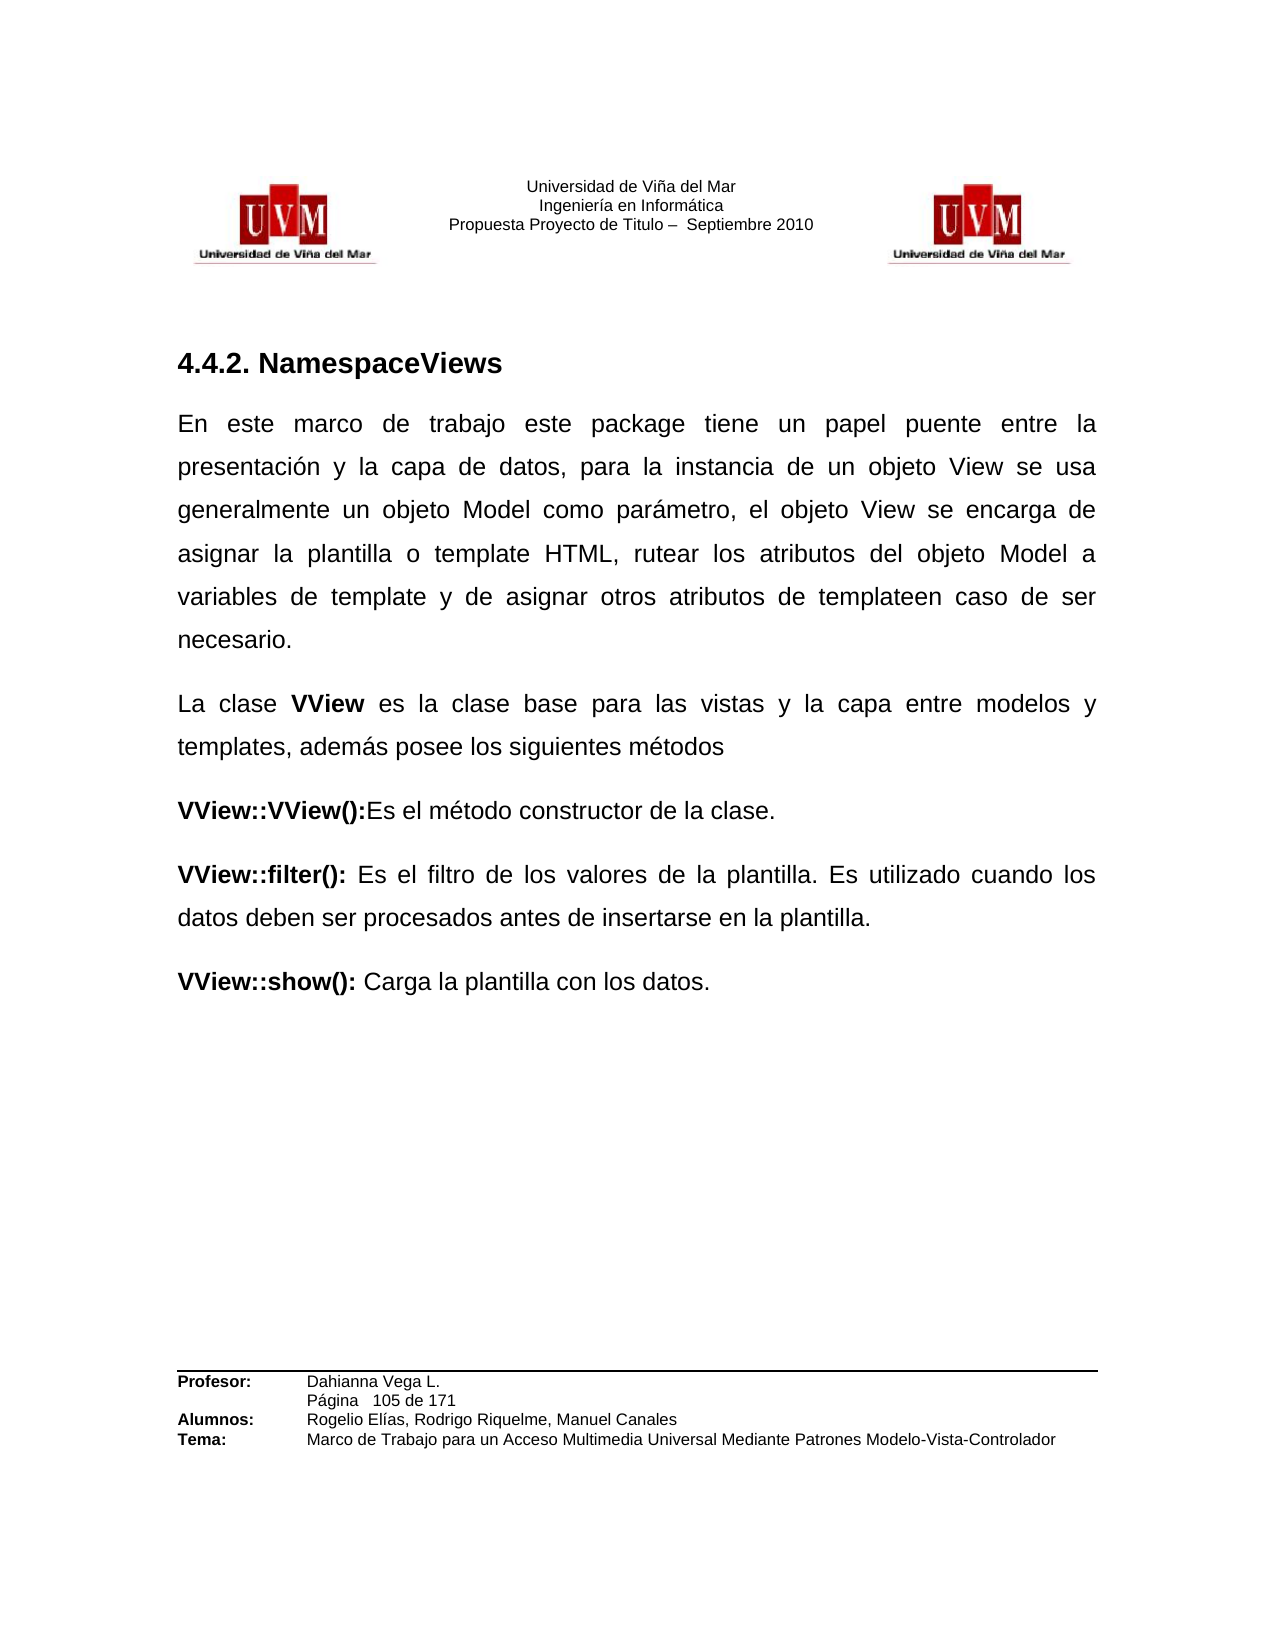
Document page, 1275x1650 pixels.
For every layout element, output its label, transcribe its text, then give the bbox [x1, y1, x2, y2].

text VView::show(): Carga la plantilla con los datos. [177, 967, 1098, 996]
picture [177, 176, 390, 267]
text En este marco de trabajo este package tiene un papel puente entre la presentación y la capa de datos, para la instancia de un objeto View se usa generalmente un objeto Model como parámetro, el objeto View se encarga de asignar la plantilla o template HTML, rutear los atributos del objeto Model a variables de template y de asignar otros atributos de templateen caso de ser necesario. [177, 409, 1098, 653]
subtitle 4.4.2. NamespaceViews [177, 346, 1098, 380]
text VView::VView():Es el método constructor de la clase. [177, 796, 1098, 824]
text VView::filter(): Es el filtro de los valores de la plantilla. Es utilizado cuando los datos deben ser procesados antes de insertarse en la plantilla. [177, 860, 1098, 932]
picture [871, 176, 1084, 267]
text La clase VView es la clase base para las vistas y la capa entre modelos y templates, además posee los siguientes métodos [177, 689, 1098, 761]
